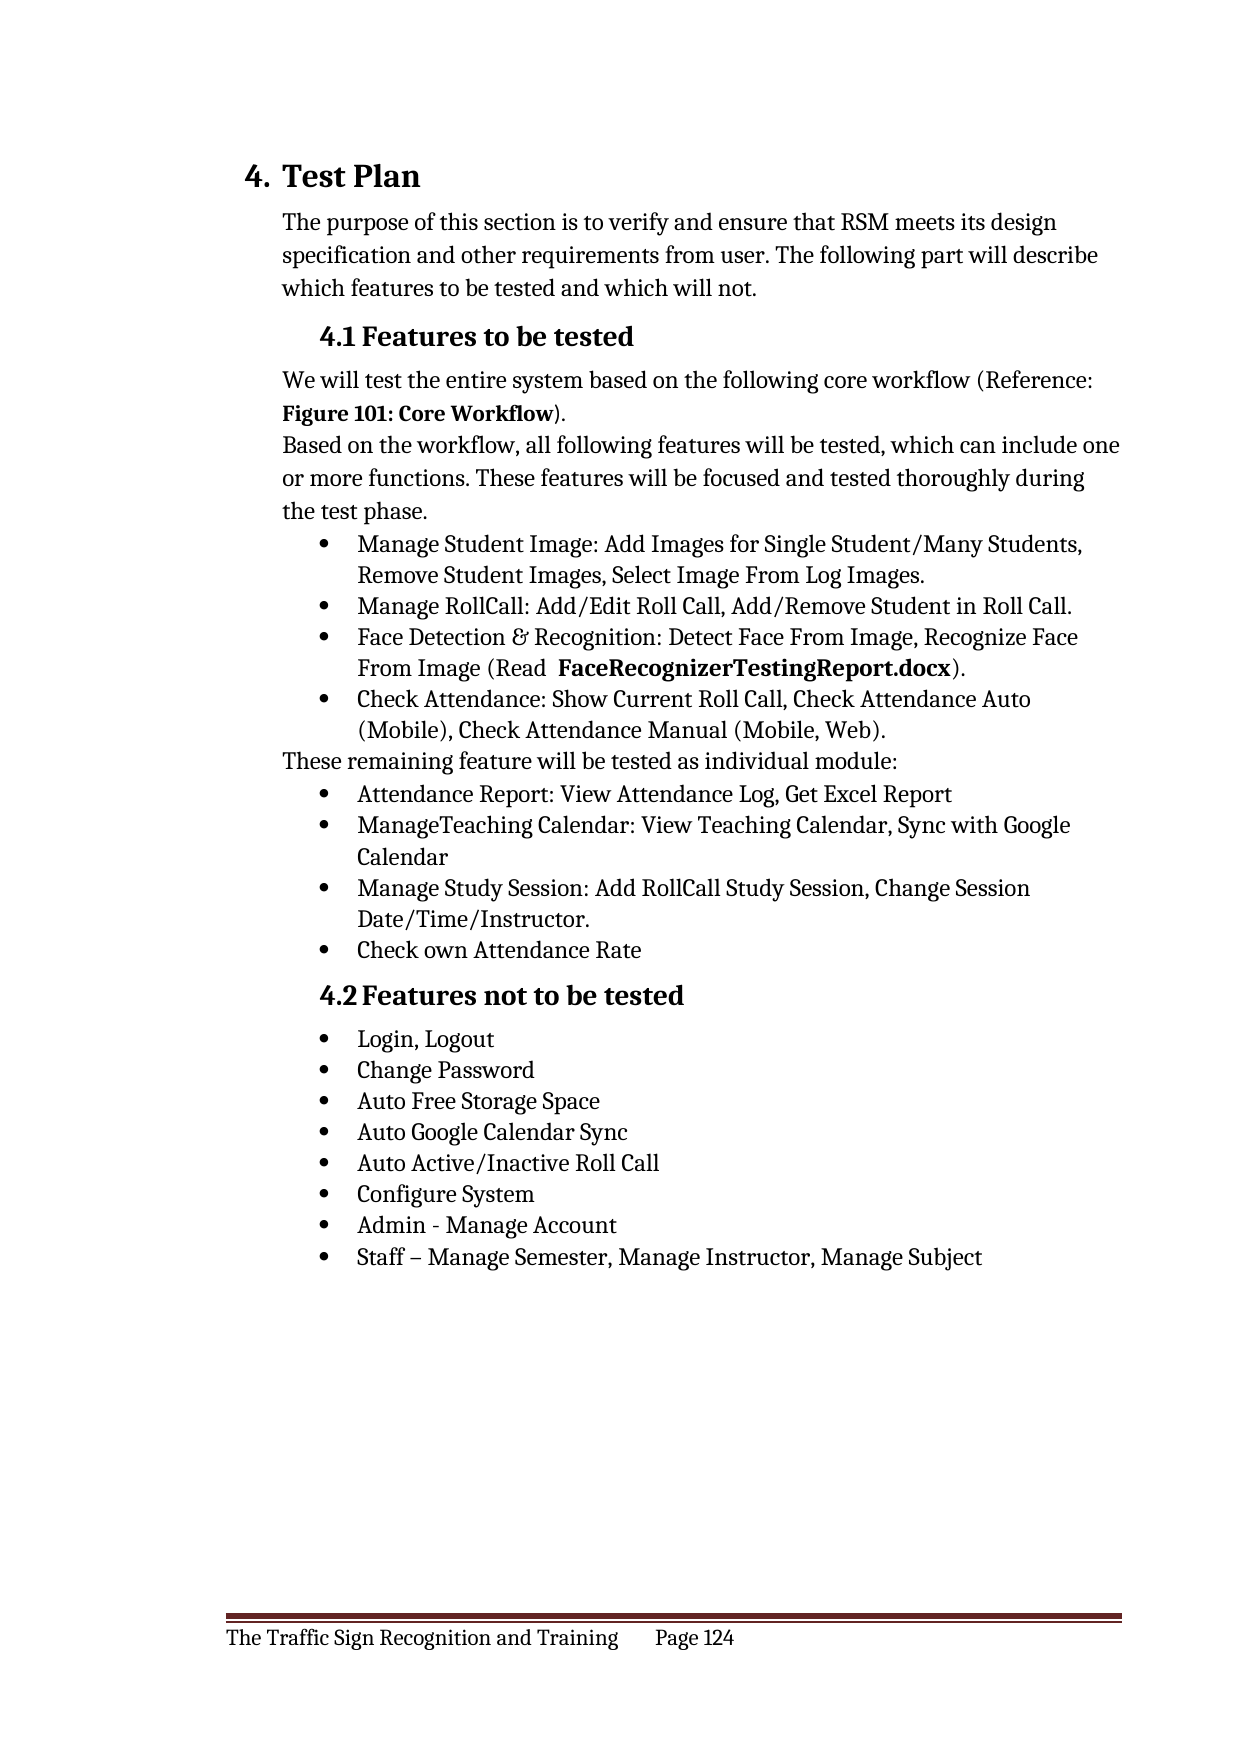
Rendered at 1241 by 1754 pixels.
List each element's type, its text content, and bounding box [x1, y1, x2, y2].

list Check Attendance: Show Current Roll Call, Check Attendance Auto (Mobile), Check Attendance Manual (Mobile, Web). [319, 685, 1122, 745]
list Attendance Report: View Attendance Log, Get Excel Report [319, 780, 1122, 809]
list Manage RollCall: Add/Edit Roll Call, Add/Remove Student in Roll Call. [319, 592, 1122, 621]
subtitle Features to be tested [319, 320, 1122, 353]
list Staff – Manage Semester, Manage Instructor, Manage Subject [319, 1242, 1122, 1271]
list Auto Active/Inactive Roll Call [319, 1149, 1122, 1178]
list Change Password [319, 1056, 1122, 1085]
text These remaining feature will be tested as individual module: [282, 747, 1122, 776]
text The purpose of this section is to verify and ensure that RSM meets its design specification and other requirements from user. The following part will describe which features to be tested and which will not. [282, 208, 1122, 303]
list ManageTeaching Calendar: View Teaching Calendar, Sync with Google Calendar [319, 811, 1122, 871]
list Manage Student Image: Add Images for Single Student/Many Students, Remove Student Images, Select Image From Log Images. [319, 530, 1122, 590]
subtitle Test Plan [244, 157, 1122, 196]
list Login, Logout [319, 1025, 1122, 1054]
list Auto Google Calendar Sync [319, 1118, 1122, 1147]
list Admin - Manage Account [319, 1211, 1122, 1240]
subtitle Features not to be tested [319, 979, 1122, 1013]
list Auto Free Storage Space [319, 1087, 1122, 1116]
list Configure System [319, 1180, 1122, 1209]
list Check own Attendance Rate [319, 936, 1122, 964]
list Face Detection & Recognition: Detect Face From Image, Recognize Face From Image (Read FaceRecognizerTestingReport.docx). [319, 623, 1122, 683]
text We will test the entire system based on the following core workflow (Reference: Figure 101: Core Workflow). [282, 366, 1122, 427]
text Based on the workflow, all following features will be tested, which can include one or more functions. These features will be focused and tested thoroughly during the test phase. [282, 431, 1122, 526]
list Manage Study Session: Add RollCall Study Session, Change Session Date/Time/Instructor. [319, 873, 1122, 933]
